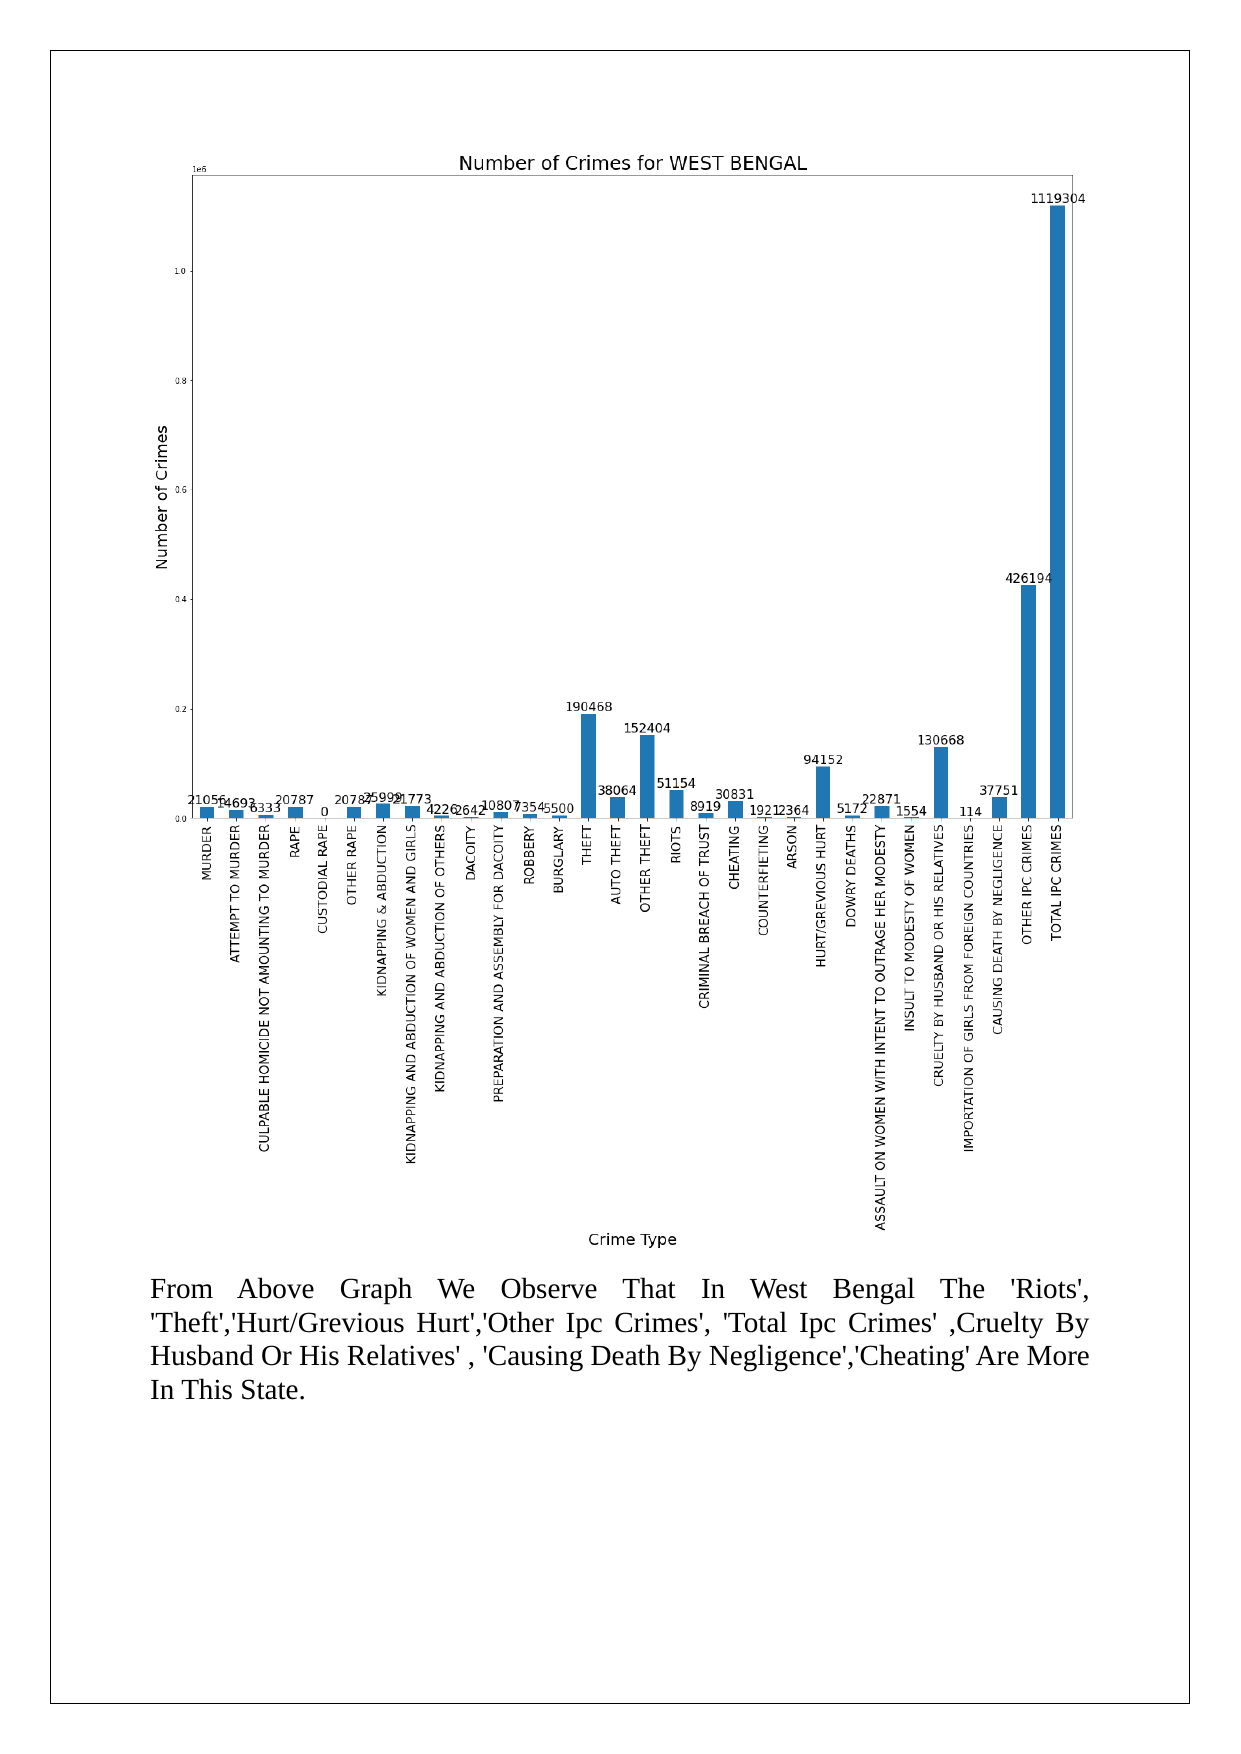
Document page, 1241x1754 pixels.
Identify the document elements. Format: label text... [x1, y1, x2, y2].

picture [150, 150, 1091, 1253]
subtitle From Above Graph We Observe That In West Bengal The 'Riots', 'Theft','Hurt/Grevious Hurt','Other Ipc Crimes', 'Total Ipc Crimes' ,Cruelty By Husband Or His Relatives' , 'Causing Death By Negligence','Cheating' Are More In This State. [150, 1271, 1090, 1406]
